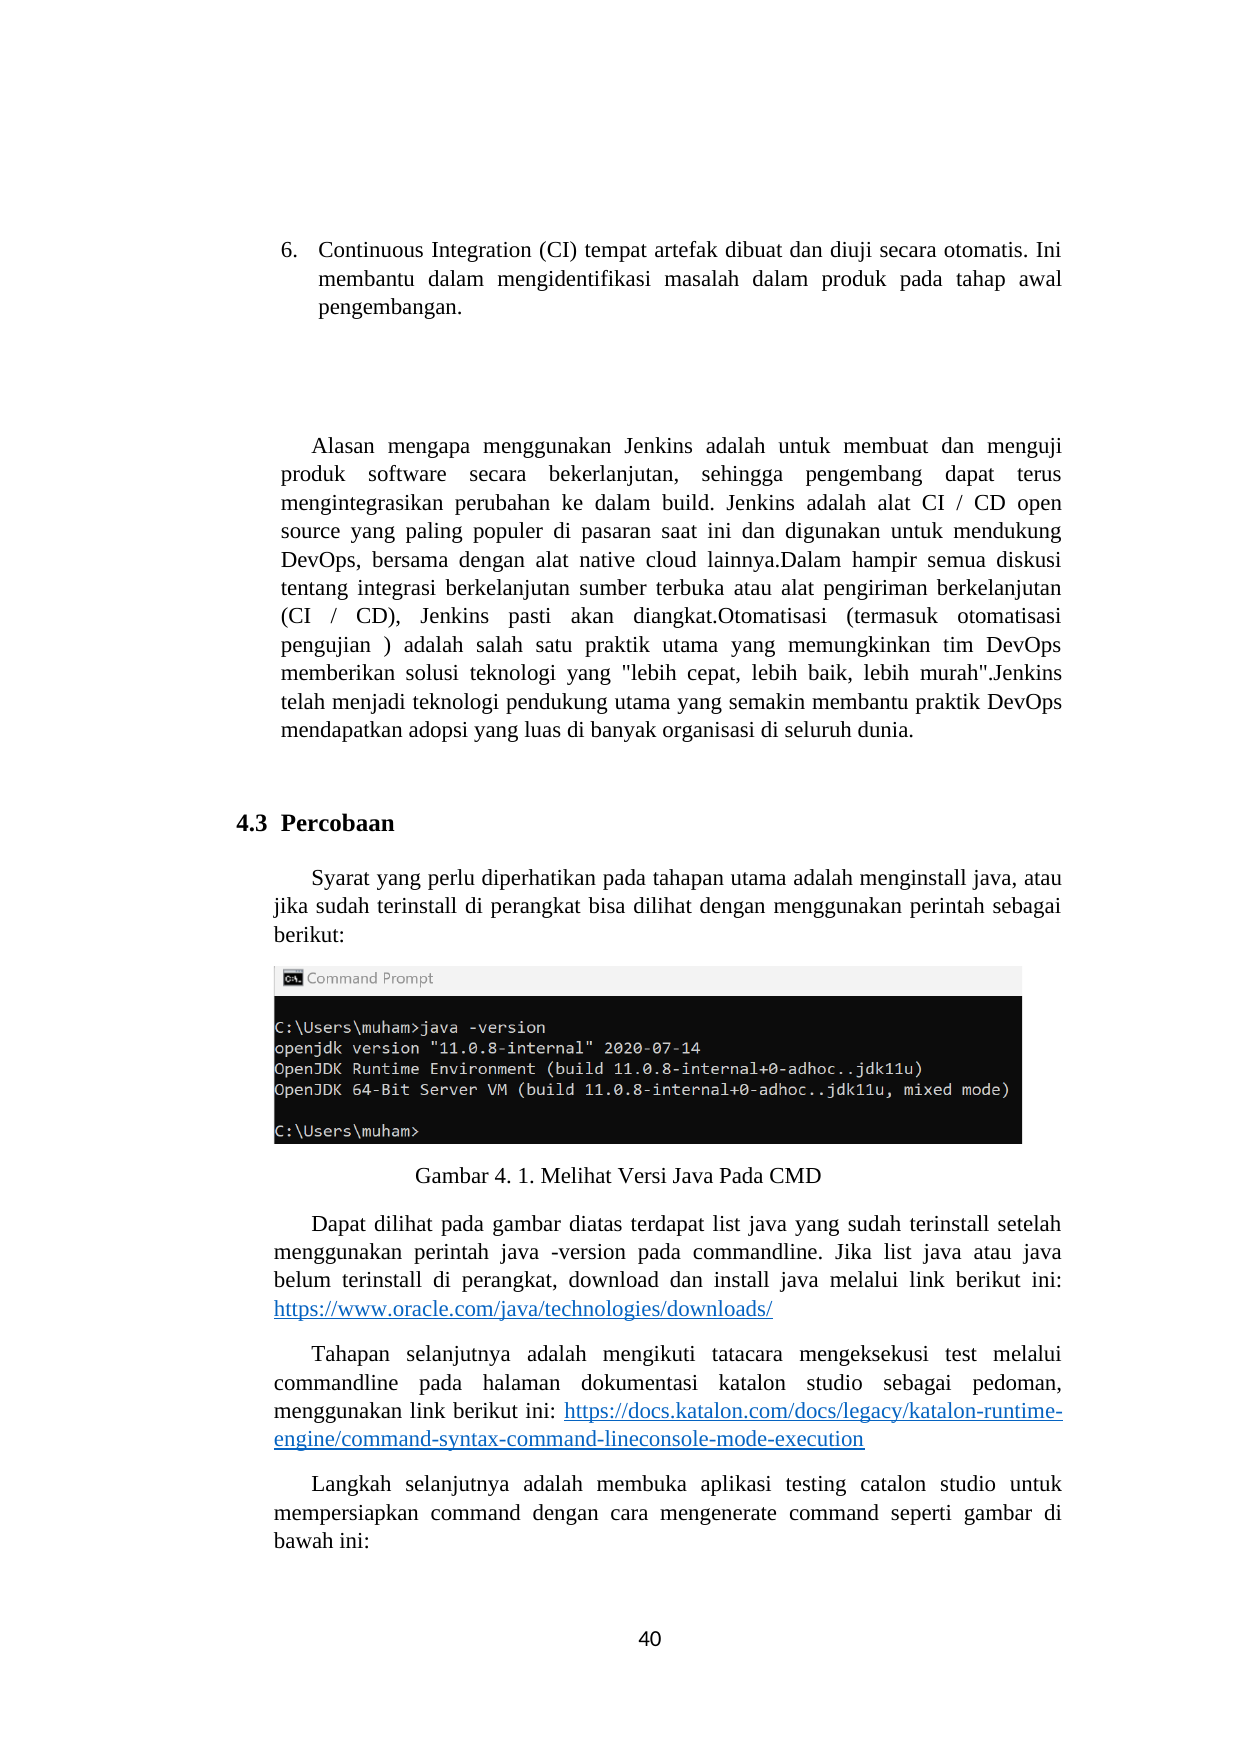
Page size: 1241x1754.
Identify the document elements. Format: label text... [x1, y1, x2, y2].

text Gambar 4. 1. Melihat Versi Java Pada CMD [386, 1162, 1063, 1189]
subtitle Percobaan [236, 808, 1051, 837]
text Tahapan selanjutnya adalah mengikuti tatacara mengeksekusi test melalui commandline pada halaman dokumentasi katalon studio sebagai pedoman, menggunakan link berikut ini: https://docs.katalon.com/docs/legacy/katalon-runtime-engine/command-syntax-command-lineconsole-mode-execution [274, 1340, 1063, 1452]
text Dapat dilihat pada gambar diatas terdapat list java yang sudah terinstall setelah menggunakan perintah java -version pada commandline. Jika list java atau java belum terinstall di perangkat, download dan install java melalui link berikut ini: https://www.oracle.com/java/technologies/downloads/ [274, 1210, 1063, 1321]
list Continuous Integration (CI) tempat artefak dibuat dan diuji secara otomatis. Ini membantu dalam mengidentifikasi masalah dalam produk pada tahap awal pengembangan. [281, 236, 1063, 319]
list Langkah selanjutnya adalah membuka aplikasi testing catalon studio untuk mempersiapkan command dengan cara mengenerate command seperti gambar di bawah ini: [274, 1471, 1063, 1554]
text Alasan mengapa menggunakan Jenkins adalah untuk membuat dan menguji produk software secara bekerlanjutan, sehingga pengembang dapat terus mengintegrasikan perubahan ke dalam build. Jenkins adalah alat CI / CD open source yang paling populer di pasaran saat ini dan digunakan untuk mendukung DevOps, bersama dengan alat native cloud lainnya.Dalam hampir semua diskusi tentang integrasi berkelanjutan sumber terbuka atau alat pengiriman berkelanjutan (CI / CD), Jenkins pasti akan diangkat.Otomatisasi (termasuk otomatisasi pengujian ) adalah salah satu praktik utama yang memungkinkan tim DevOps memberikan solusi teknologi yang "lebih cepat, lebih baik, lebih murah".Jenkins telah menjadi teknologi pendukung utama yang semakin membantu praktik DevOps mendapatkan adopsi yang luas di banyak organisasi di seluruh dunia. [281, 432, 1063, 743]
picture [273, 966, 1023, 1144]
text Syarat yang perlu diperhatikan pada tahapan utama adalah menginstall java, atau jika sudah terinstall di perangkat bisa dilihat dengan menggunakan perintah sebagai berikut: [274, 864, 1063, 947]
